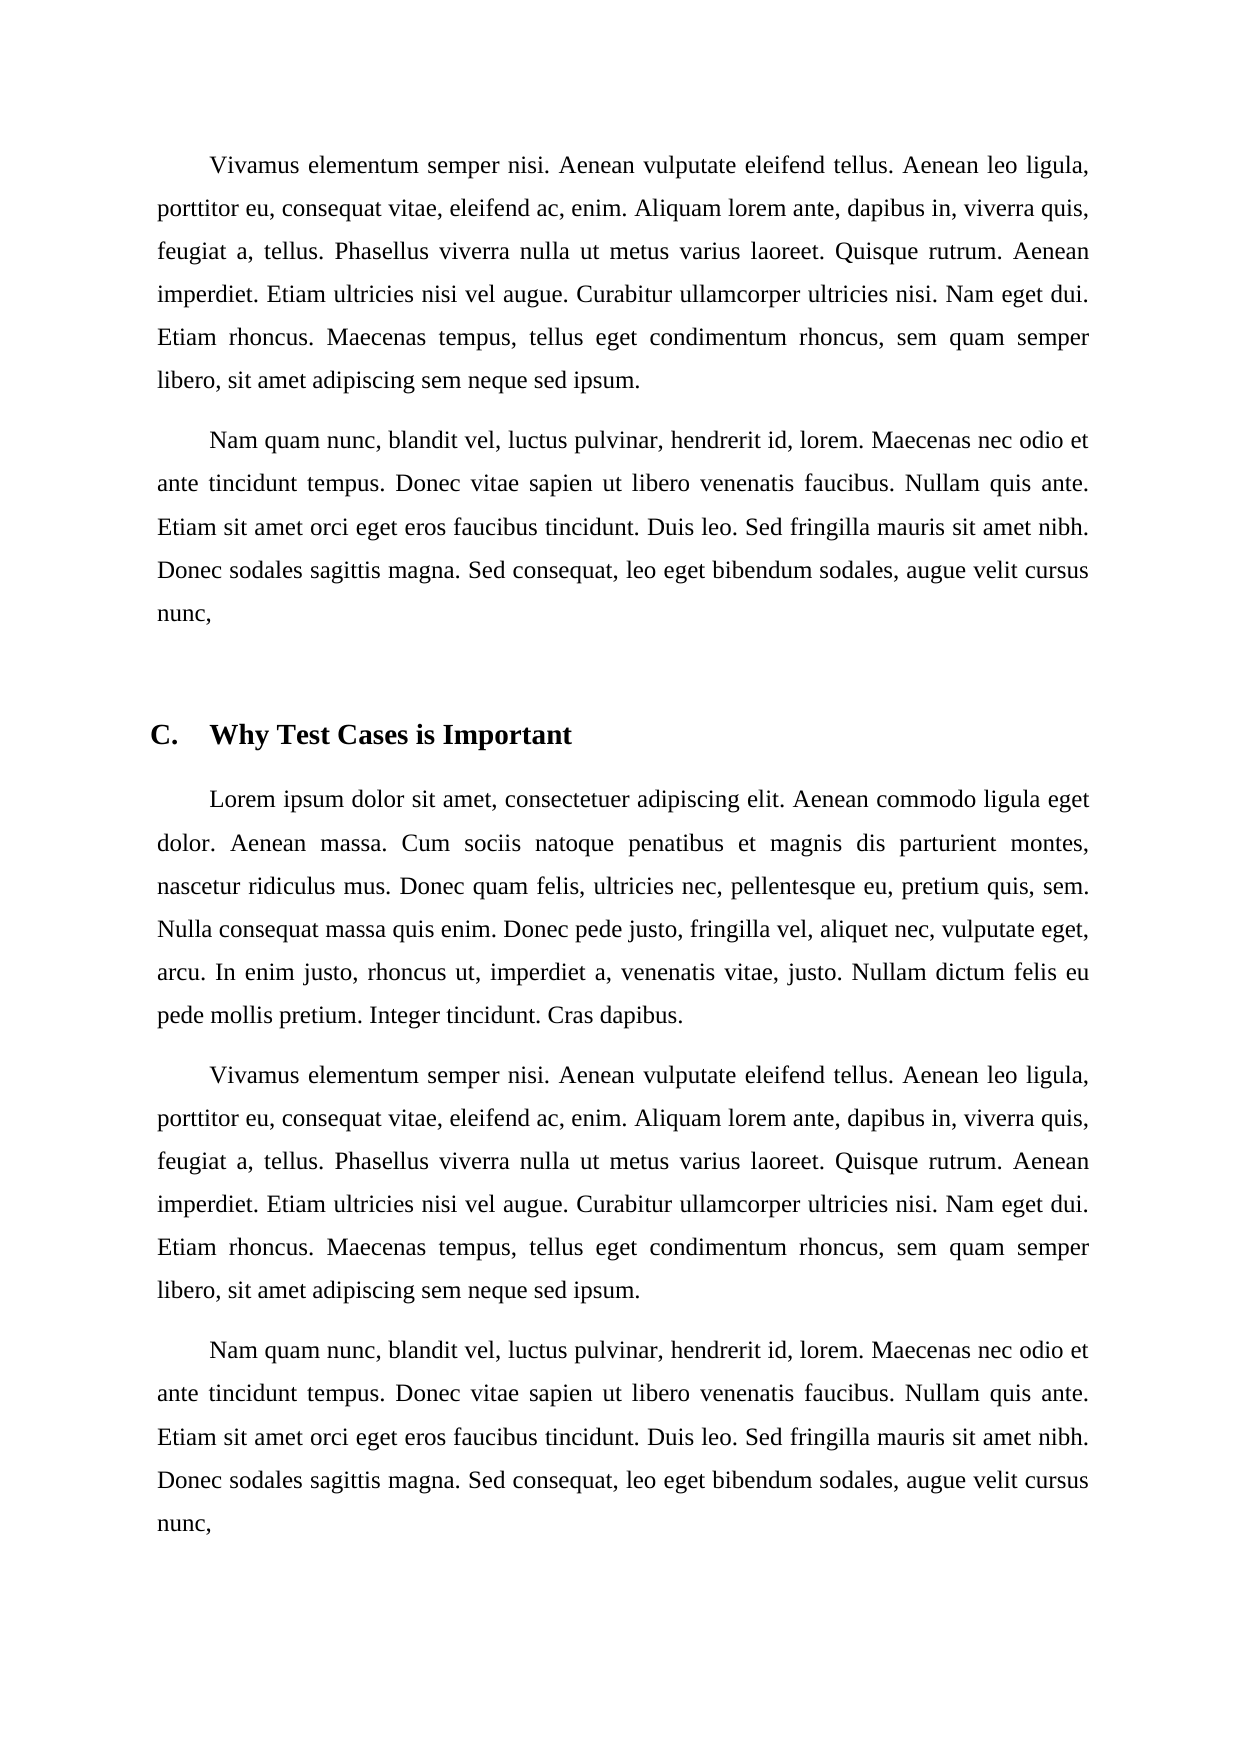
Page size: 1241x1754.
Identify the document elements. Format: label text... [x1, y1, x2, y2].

text Nam quam nunc, blandit vel, luctus pulvinar, hendrerit id, lorem. Maecenas nec odio et ante tincidunt tempus. Donec vitae sapien ut libero venenatis faucibus. Nullam quis ante. Etiam sit amet orci eget eros faucibus tincidunt. Duis leo. Sed fringilla mauris sit amet nibh. Donec sodales sagittis magna. Sed consequat, leo eget bibendum sodales, augue velit cursus nunc, [157, 1335, 1090, 1537]
list Why Test Cases is Important [150, 717, 1090, 751]
text Lorem ipsum dolor sit amet, consectetuer adipiscing elit. Aenean commodo ligula eget dolor. Aenean massa. Cum sociis natoque penatibus et magnis dis parturient montes, nascetur ridiculus mus. Donec quam felis, ultricies nec, pellentesque eu, pretium quis, sem. Nulla consequat massa quis enim. Donec pede justo, fringilla vel, aliquet nec, vulputate eget, arcu. In enim justo, rhoncus ut, imperdiet a, venenatis vitae, justo. Nullam dictum felis eu pede mollis pretium. Integer tincidunt. Cras dapibus. [157, 784, 1090, 1029]
text Nam quam nunc, blandit vel, luctus pulvinar, hendrerit id, lorem. Maecenas nec odio et ante tincidunt tempus. Donec vitae sapien ut libero venenatis faucibus. Nullam quis ante. Etiam sit amet orci eget eros faucibus tincidunt. Duis leo. Sed fringilla mauris sit amet nibh. Donec sodales sagittis magna. Sed consequat, leo eget bibendum sodales, augue velit cursus nunc, [157, 425, 1090, 627]
